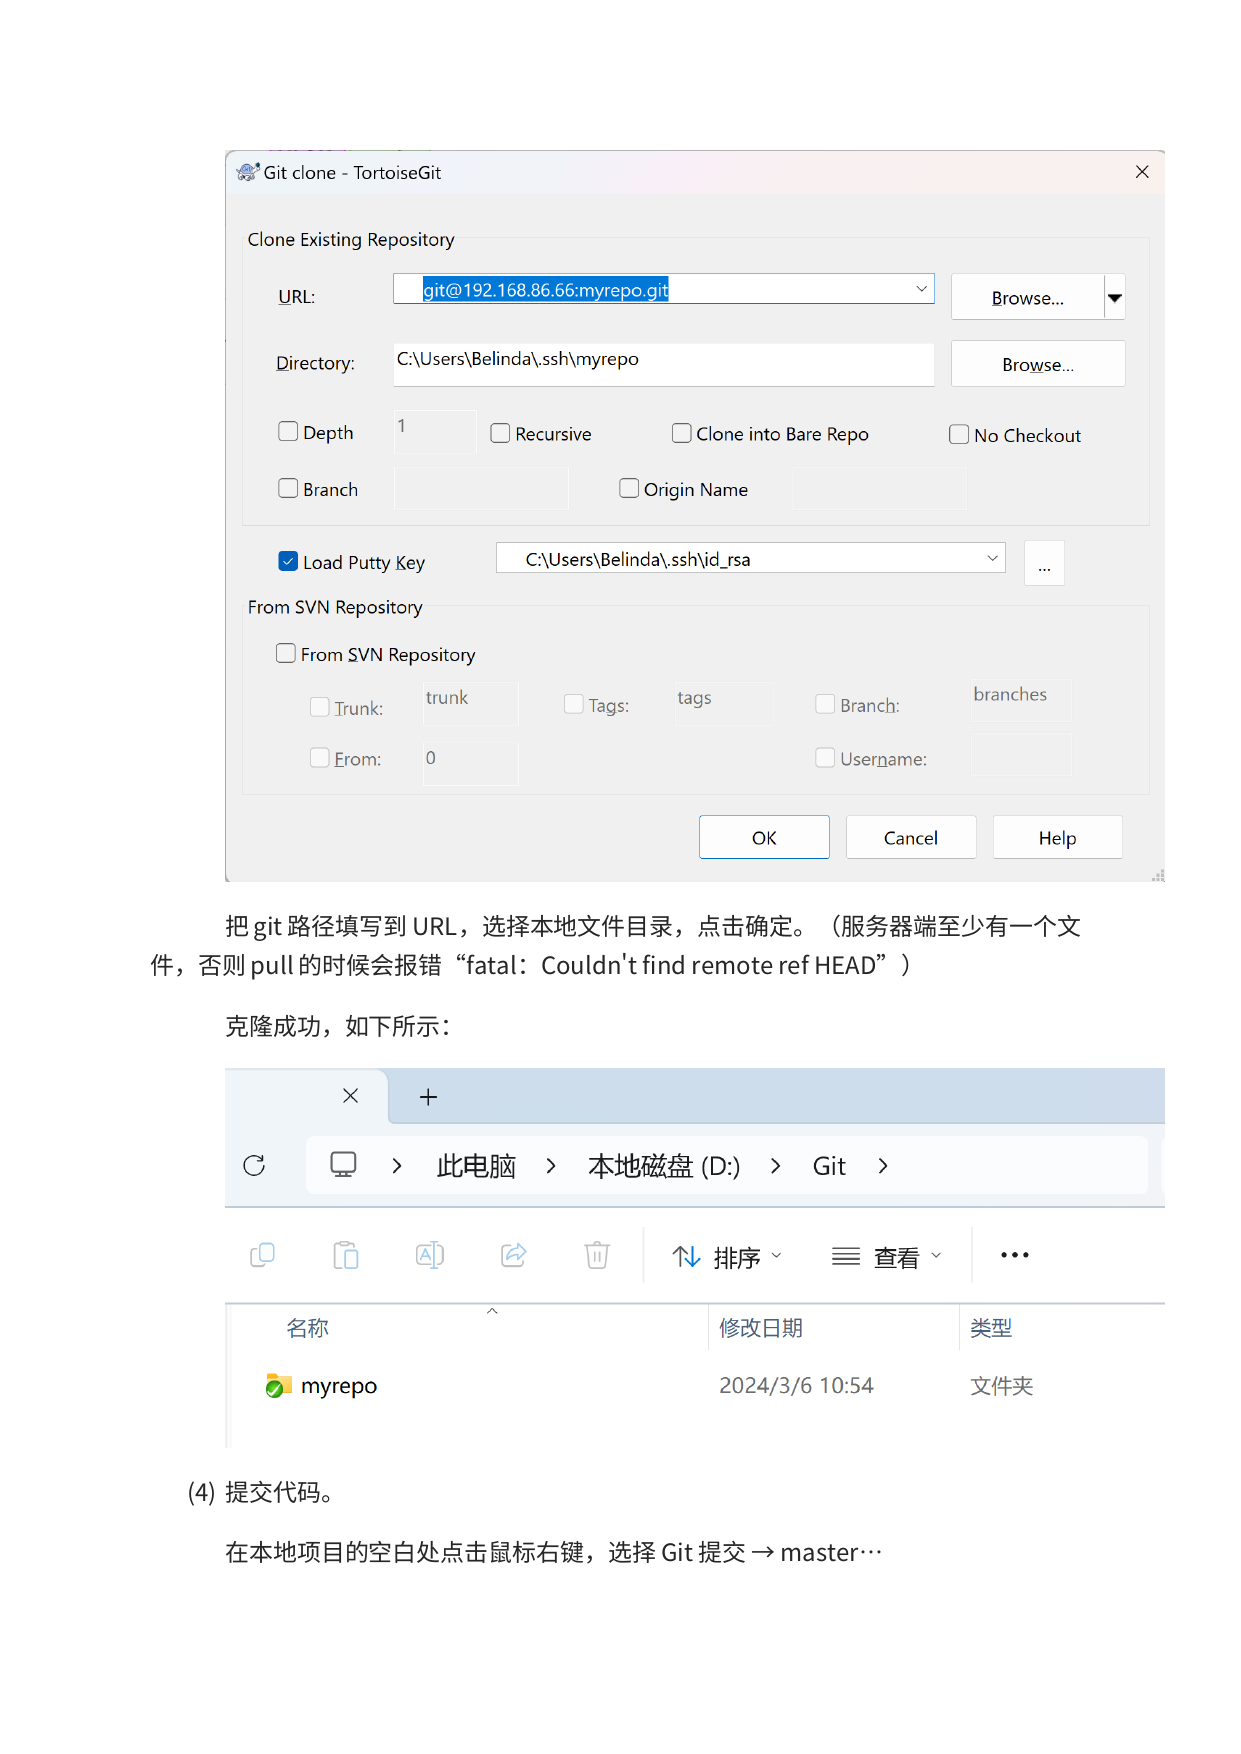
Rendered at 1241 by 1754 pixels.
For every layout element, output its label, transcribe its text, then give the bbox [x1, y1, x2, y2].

text 把git路径填写到URL，选择本地文件目录，点击确定。（服务器端至少有一个文件，否则pull的时候会报错“fatal：Couldn't find remote ref HEAD”） [150, 907, 1090, 982]
text 克隆成功，如下所示： [150, 1008, 1090, 1042]
list 提交代码。 [187, 1473, 1090, 1508]
picture [225, 150, 1165, 882]
picture [225, 1068, 1165, 1448]
text 在本地项目的空白处点击鼠标右键，选择Git提交 → master… [225, 1534, 1090, 1569]
